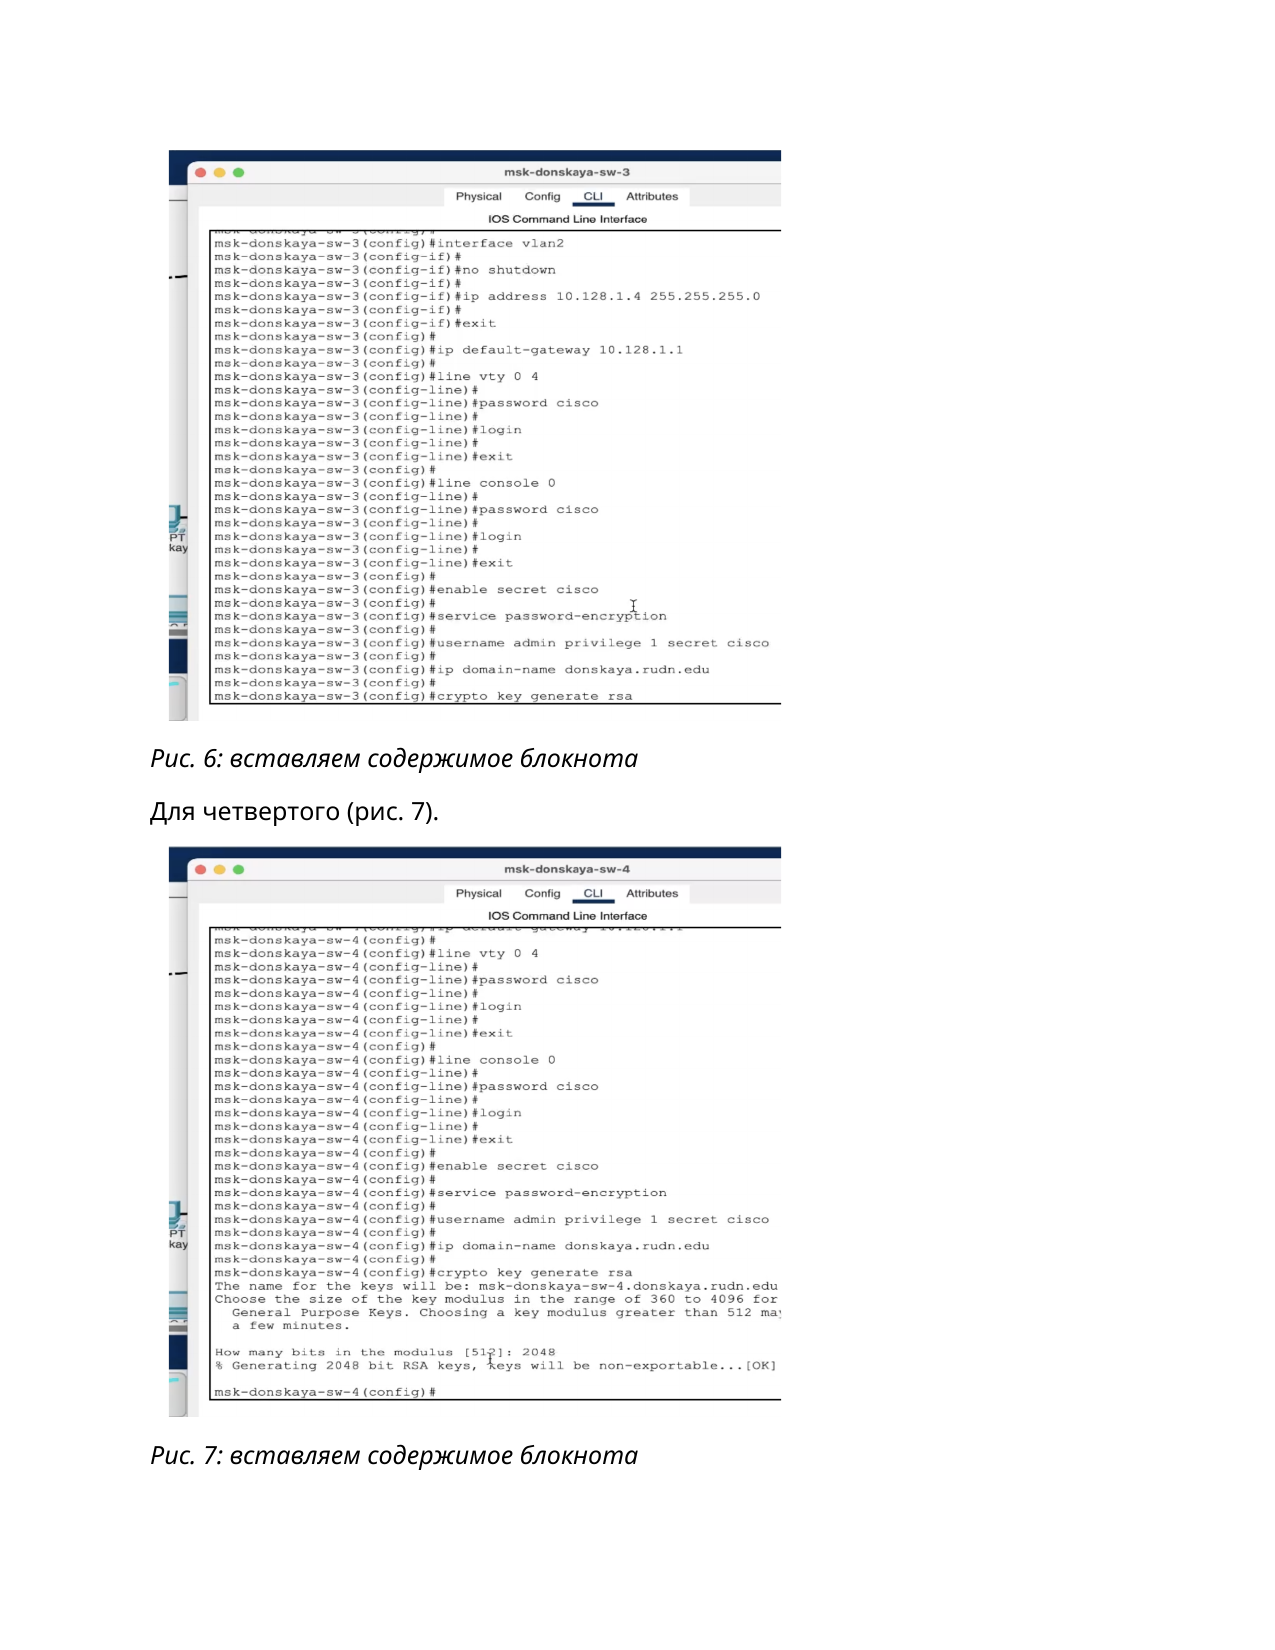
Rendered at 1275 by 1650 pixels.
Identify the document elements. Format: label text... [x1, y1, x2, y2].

text Рис. 7: вставляем содержимое блокнота [150, 1438, 1125, 1472]
text Рис. 6: вставляем содержимое блокнота [150, 741, 1125, 775]
picture [168, 846, 782, 1417]
text Для четвертого (рис. 7). [150, 794, 1125, 828]
picture [168, 150, 782, 721]
